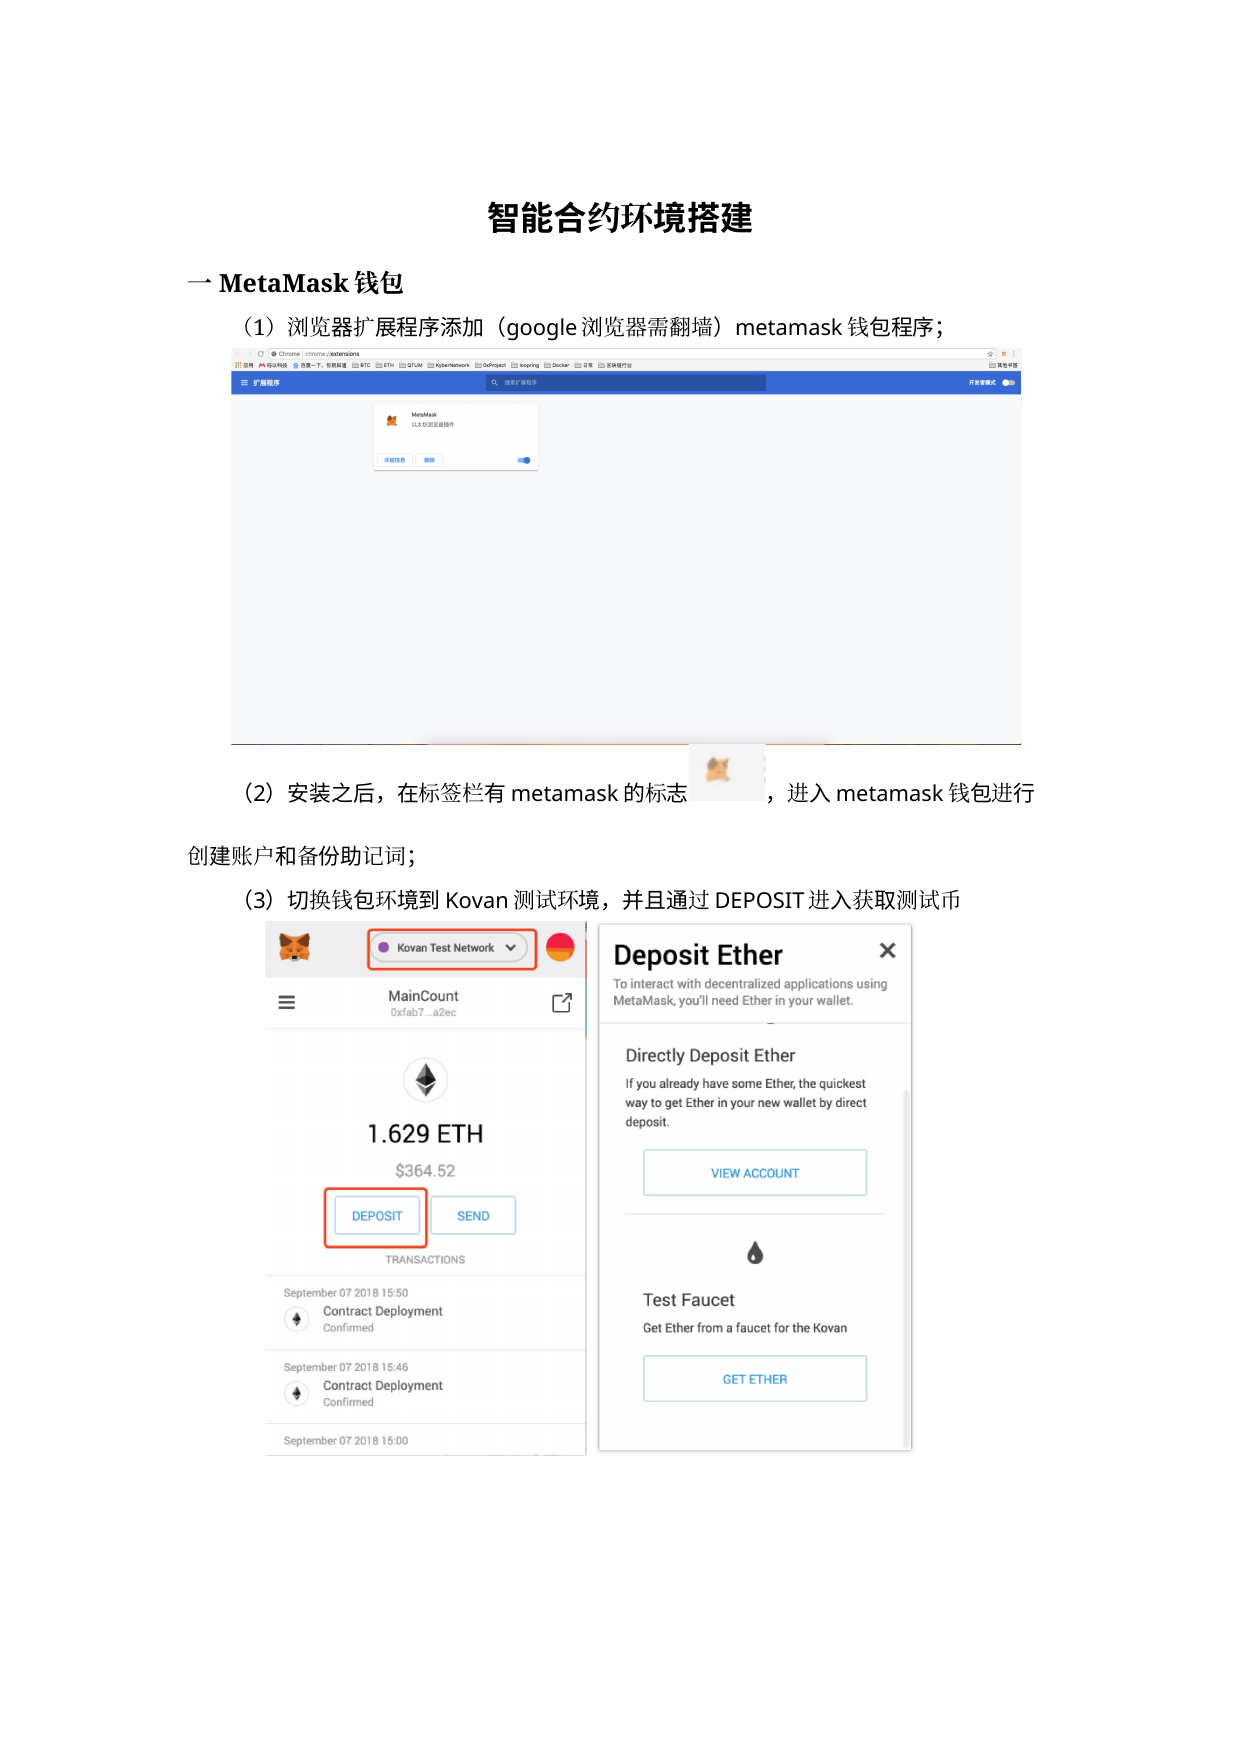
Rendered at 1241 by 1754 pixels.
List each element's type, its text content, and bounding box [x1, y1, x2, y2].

text （3）切换钱包环境到Kovan测试环境，并且通过DEPOSIT进入获取测试币 [187, 877, 1053, 921]
text 智能合约环境搭建 [187, 172, 1053, 260]
picture [593, 921, 917, 1456]
picture [231, 348, 1022, 801]
text （1）浏览器扩展程序添加（google浏览器需翻墙）metamask钱包程序； [187, 304, 1053, 348]
text 一 MetaMask钱包 [187, 260, 1053, 304]
text （2）安装之后，在标签栏有metamask的标志，进入metamask钱包进行创建账户和备份助记词； [187, 745, 1053, 877]
picture [265, 921, 587, 1456]
